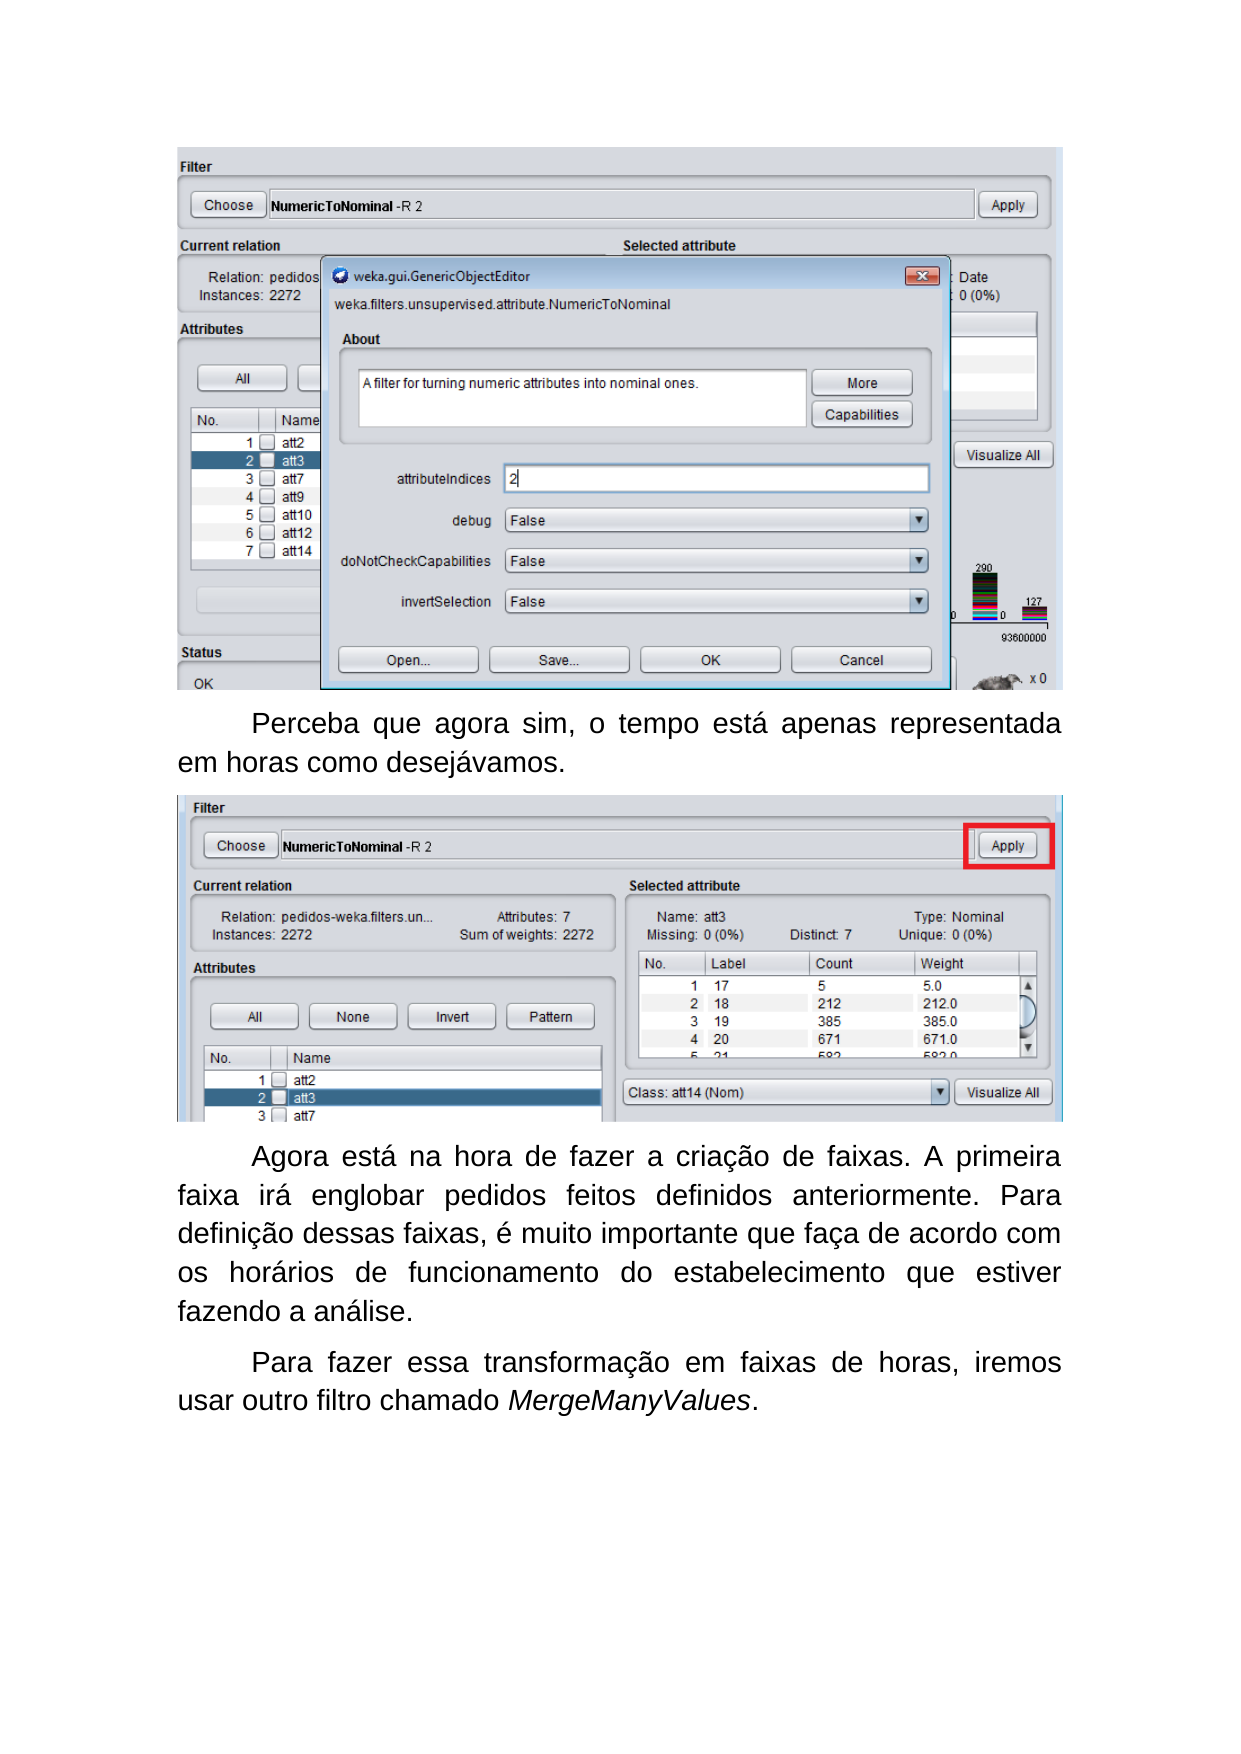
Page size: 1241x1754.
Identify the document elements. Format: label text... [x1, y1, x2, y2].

picture [177, 147, 1063, 690]
text Para fazer essa transformação em faixas de horas, iremos usar outro filtro chamado MergeManyValues. [177, 1344, 1063, 1417]
picture [177, 795, 1063, 1123]
text Agora está na hora de fazer a criação de faixas. A primeira faixa irá englobar pedidos feitos definidos anteriormente. Para definição dessas faixas, é muito importante que faça de acordo com os horários de funcionamento do estabelecimento que estiver fazendo a análise. [177, 1139, 1063, 1327]
text Perceba que agora sim, o tempo está apenas representada em horas como desejávamos. [177, 706, 1063, 778]
